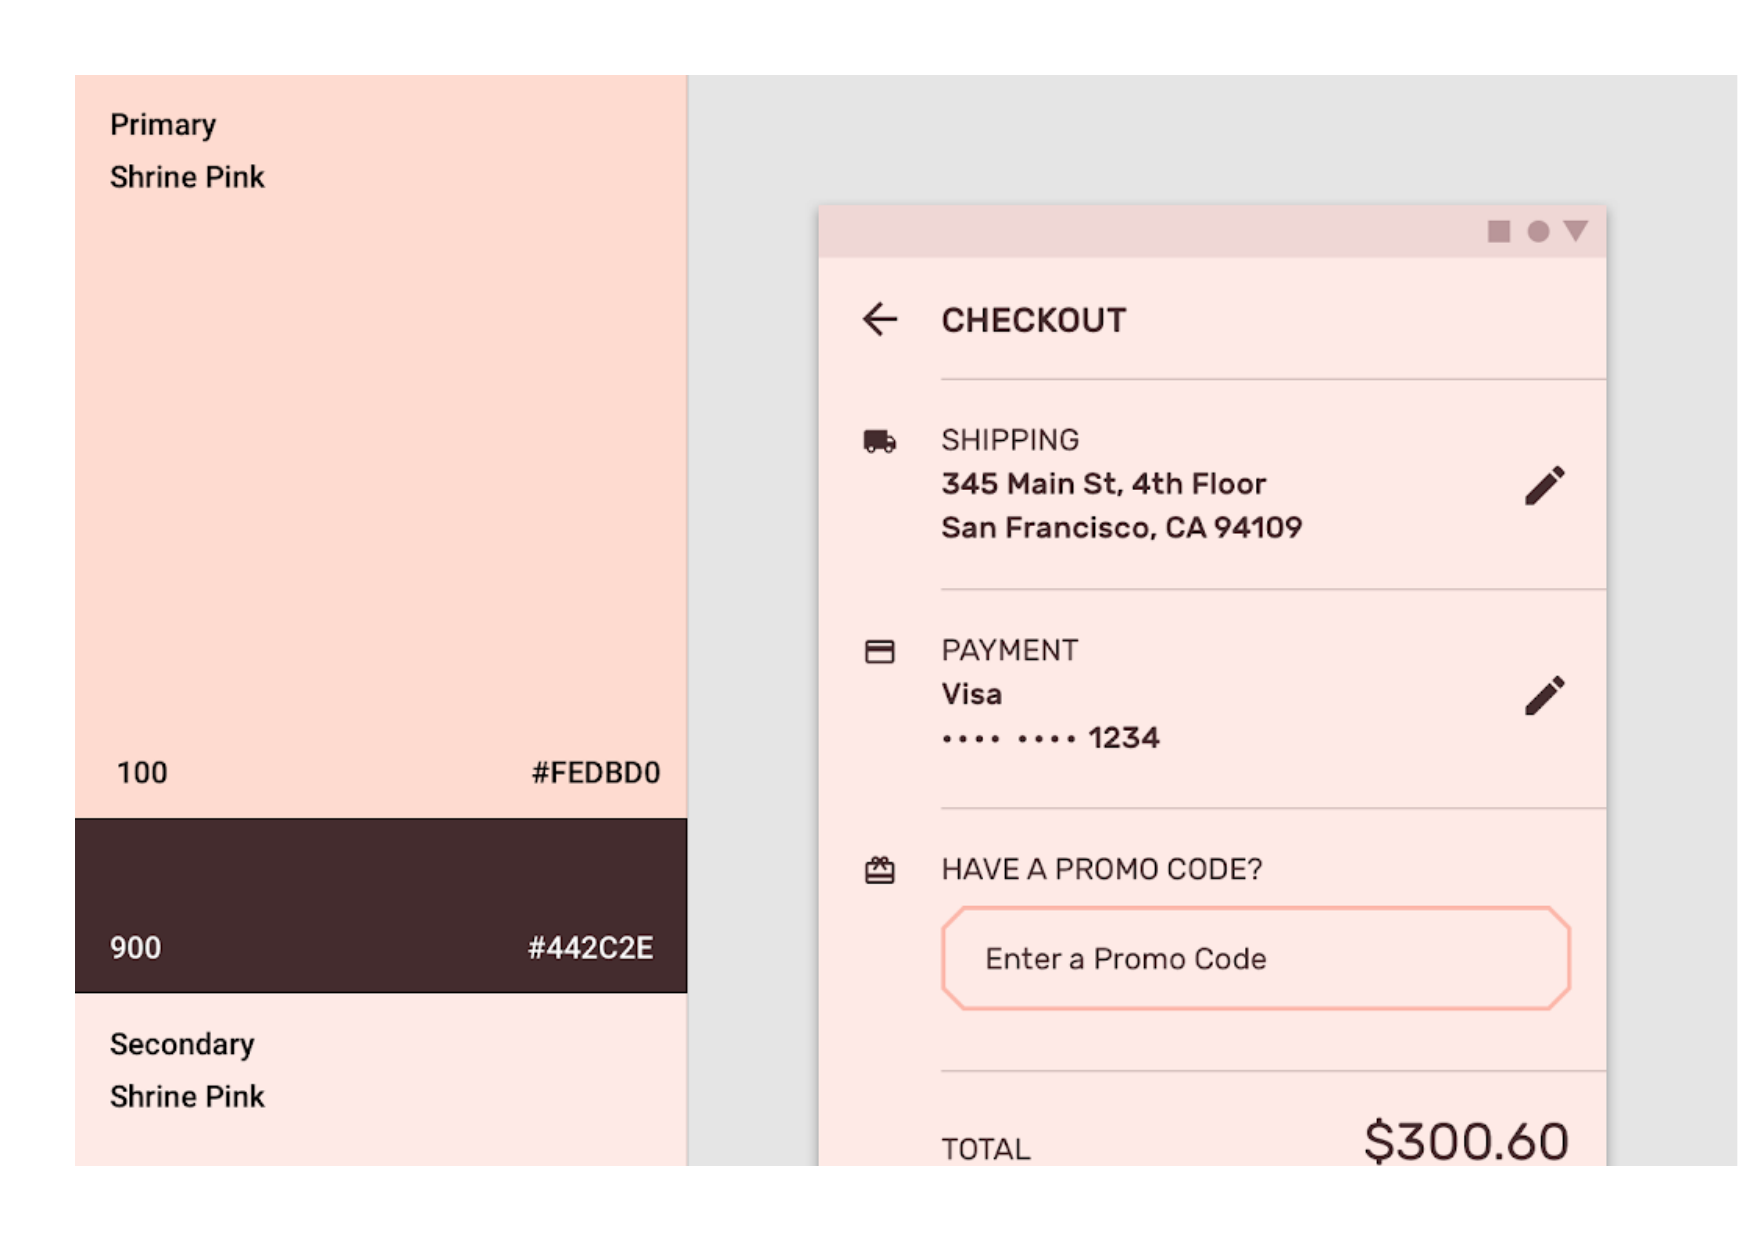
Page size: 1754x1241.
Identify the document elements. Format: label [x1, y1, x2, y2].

picture [75, 75, 1738, 1166]
